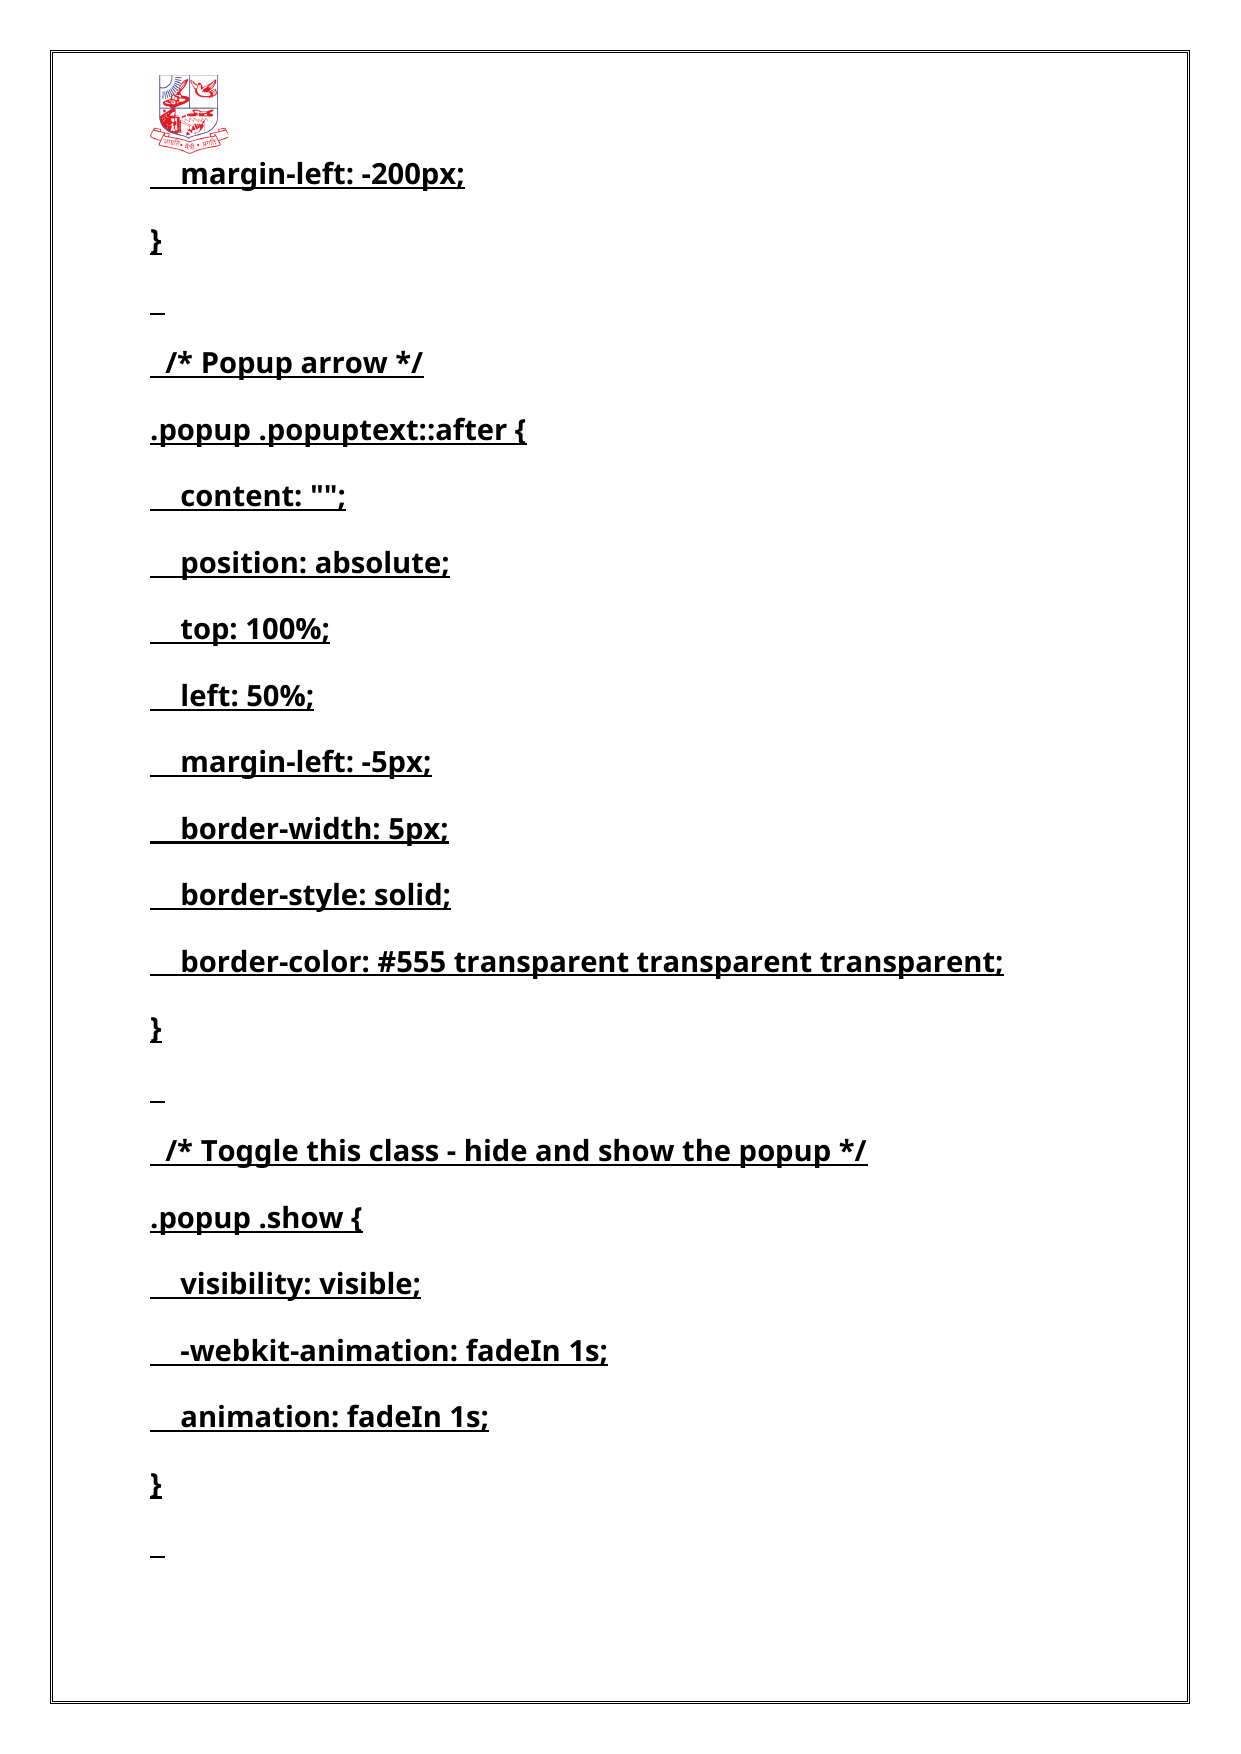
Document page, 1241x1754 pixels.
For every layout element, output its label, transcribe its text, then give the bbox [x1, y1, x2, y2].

text content: ""; [150, 476, 1090, 515]
text position: absolute; [150, 542, 1090, 582]
text visibility: visible; [150, 1263, 1090, 1303]
text animation: fadeIn 1s; [150, 1396, 1090, 1436]
text /* Popup arrow */ [150, 343, 1090, 382]
text margin-left: -200px; [150, 153, 1090, 193]
text } [150, 1007, 1090, 1047]
text top: 100%; [150, 609, 1090, 648]
text } [150, 1463, 1090, 1503]
text left: 50%; [150, 675, 1090, 715]
text /* Toggle this class - hide and show the popup */ [150, 1131, 1090, 1170]
text } [150, 219, 1090, 259]
text .popup .popuptext::after { [150, 409, 1090, 449]
text border-style: solid; [150, 874, 1090, 914]
text border-width: 5px; [150, 808, 1090, 848]
text border-color: #555 transparent transparent transparent; [150, 941, 1090, 981]
text .popup .show { [150, 1197, 1090, 1237]
text margin-left: -5px; [150, 742, 1090, 781]
text -webkit-animation: fadeIn 1s; [150, 1330, 1090, 1370]
picture [150, 75, 229, 154]
